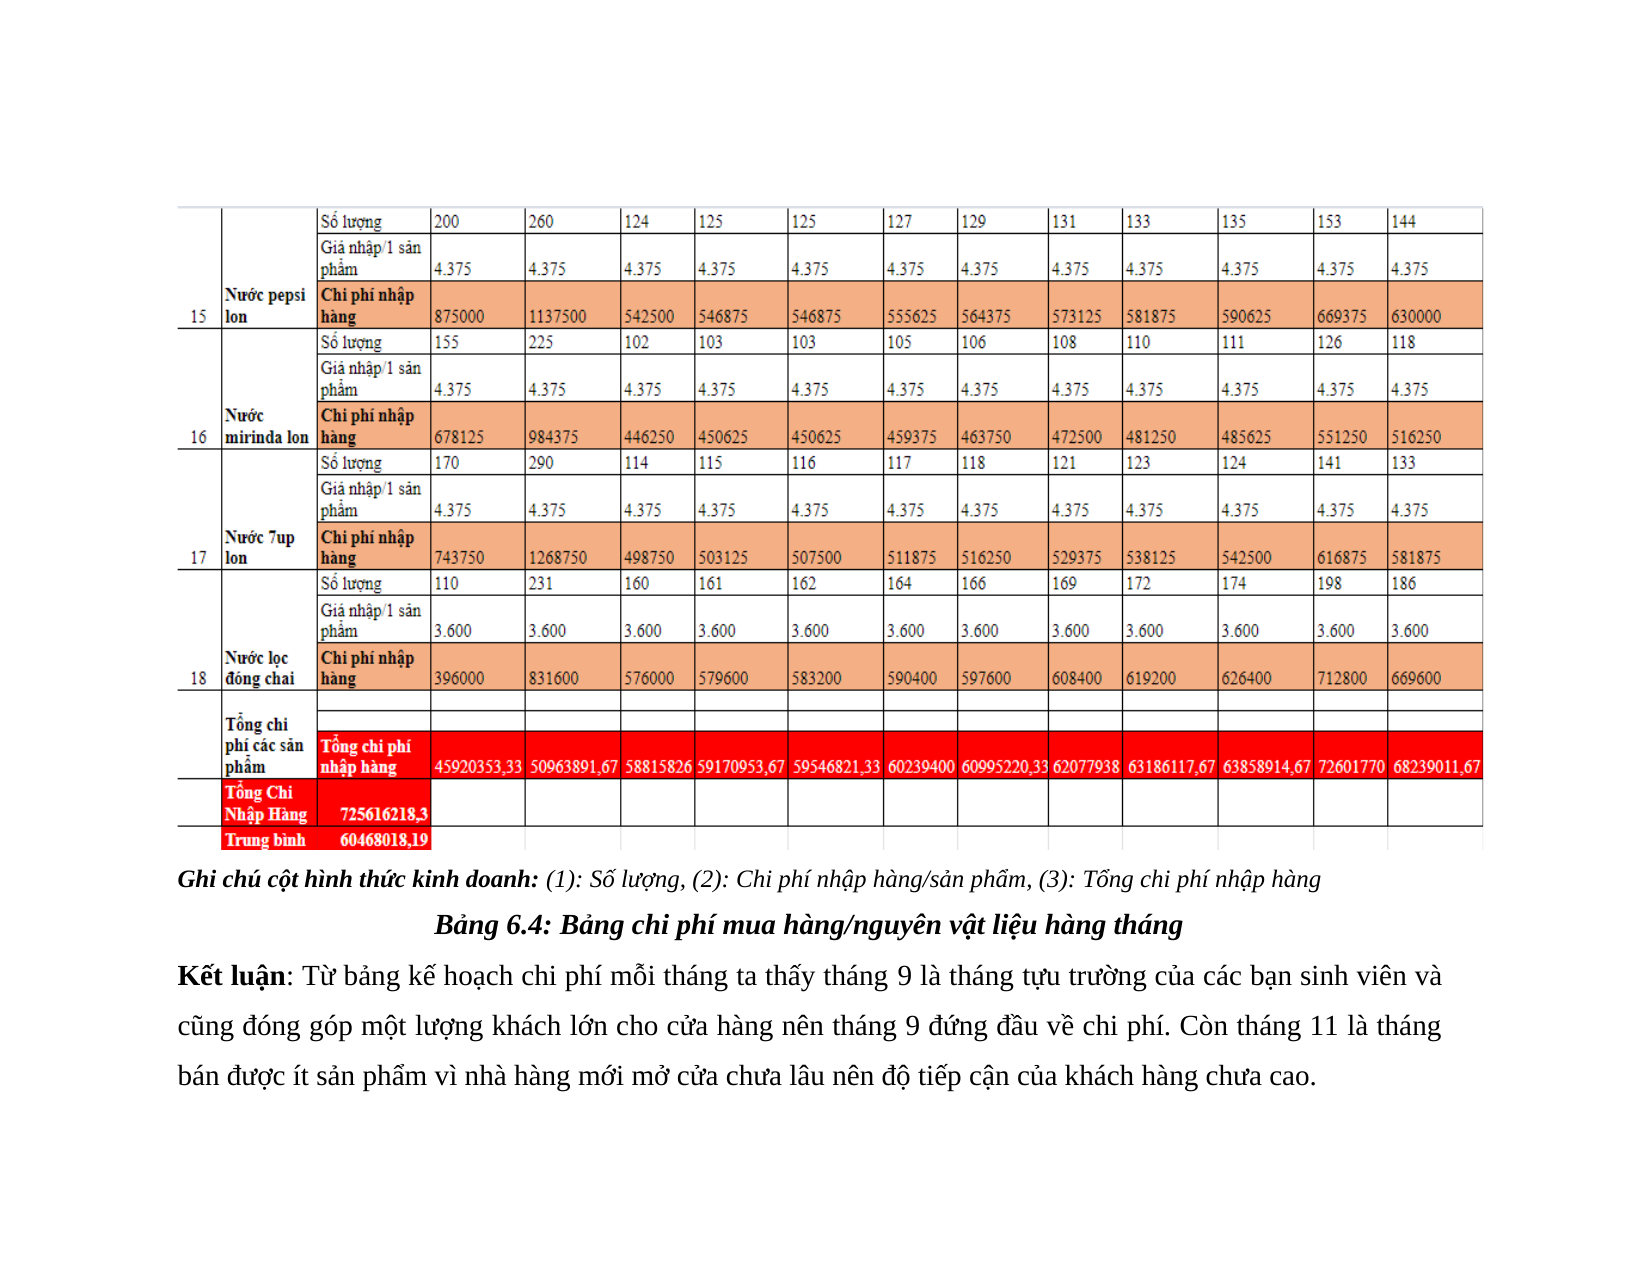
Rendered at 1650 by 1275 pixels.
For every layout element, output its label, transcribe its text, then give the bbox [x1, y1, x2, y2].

text Ghi chú cột hình thức kinh doanh: (1): Số lượng, (2): Chi phí nhập hàng/sản phẩm, (3): Tổng chi phí nhập hàng [177, 850, 1443, 893]
text Bảng 6.4: Bảng chi phí mua hàng/nguyên vật liệu hàng tháng [177, 907, 1443, 941]
picture [177, 206, 1484, 850]
text Kết luận: Từ bảng kế hoạch chi phí mỗi tháng ta thấy tháng 9 là tháng tựu trường của các bạn sinh viên và cũng đóng góp một lượng khách lớn cho cửa hàng nên tháng 9 đứng đầu về chi phí. Còn tháng 11 là tháng bán được ít sản phẩm vì nhà hàng mới mở cửa chưa lâu nên độ tiếp cận của khách hàng chưa cao. [177, 958, 1443, 1092]
